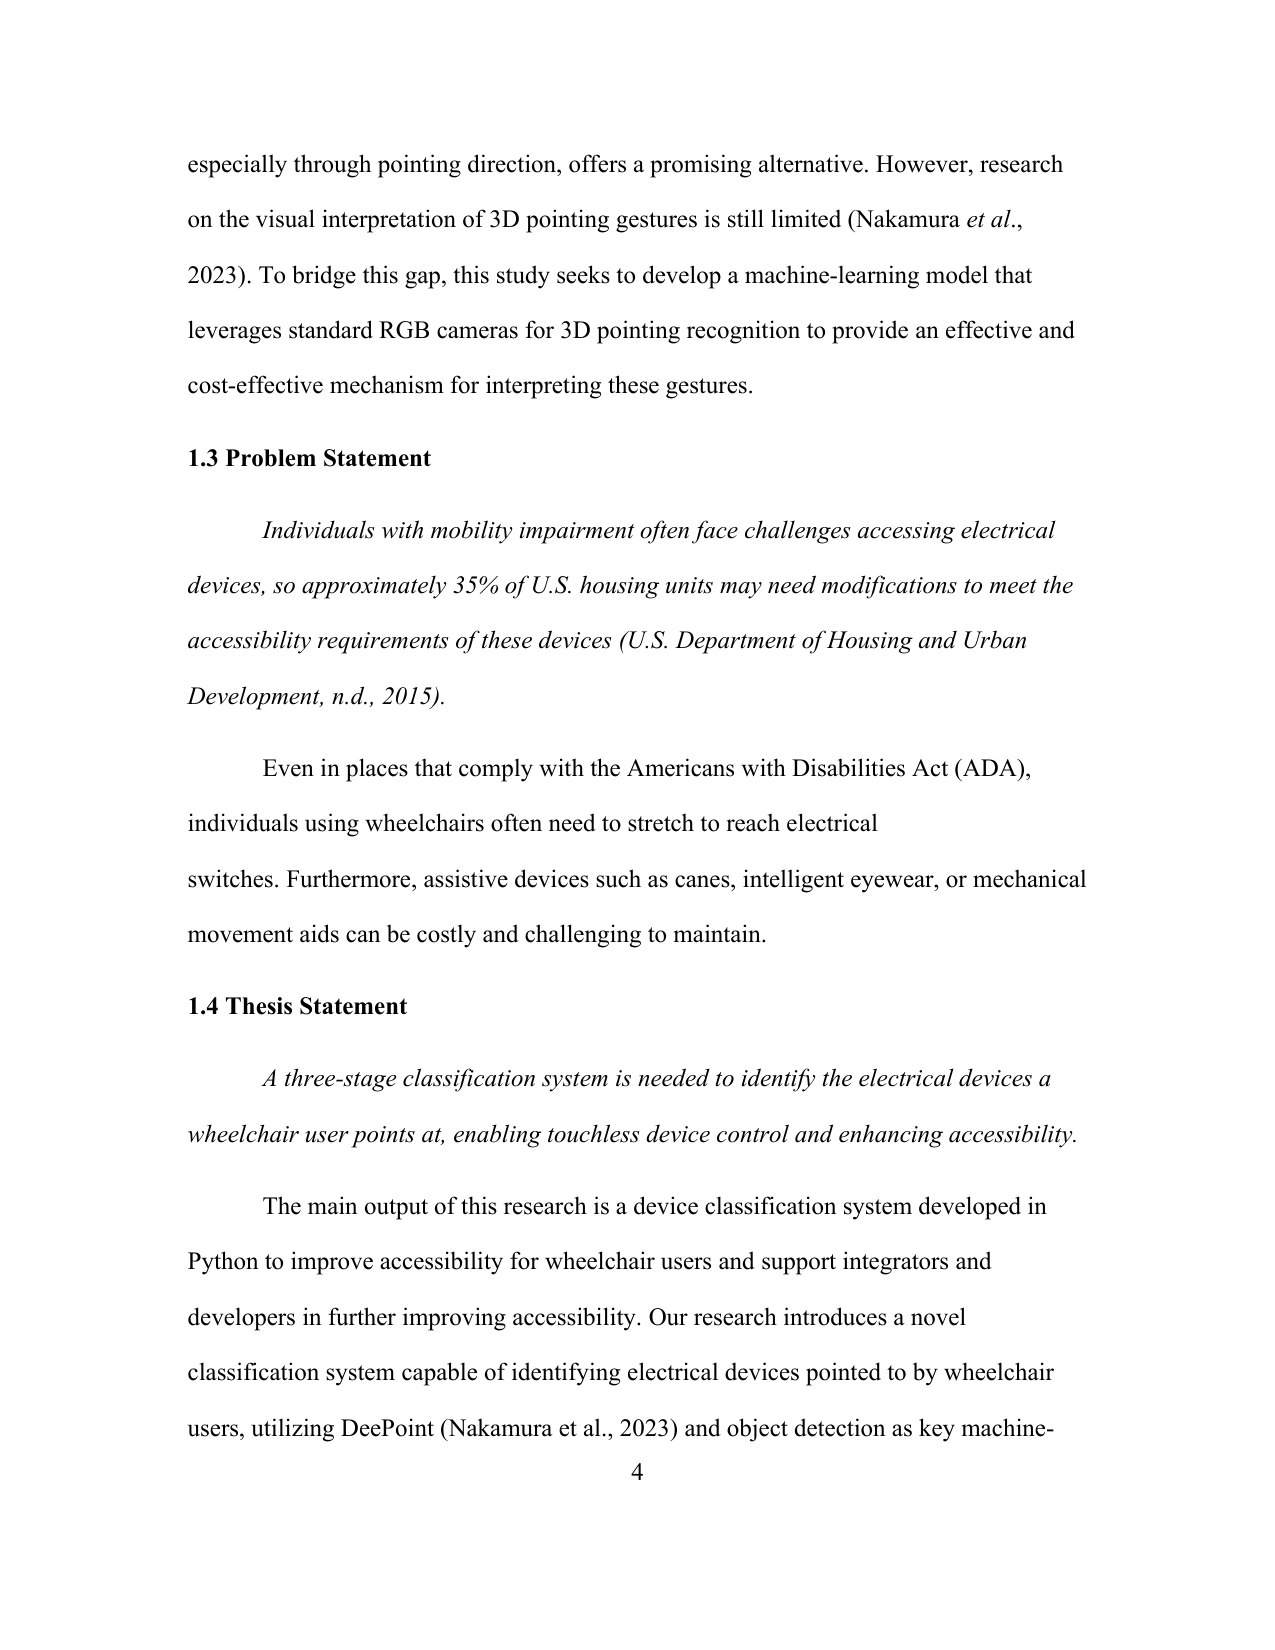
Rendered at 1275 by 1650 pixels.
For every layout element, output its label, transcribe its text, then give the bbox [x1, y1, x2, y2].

subtitle 1.3 Problem Statement [187, 444, 1087, 471]
text Individuals with mobility impairment often face challenges accessing electrical devices, so approximately 35% of U.S. housing units may need modifications to meet the accessibility requirements of these devices (U.S. Department of Housing and Urban Development, n.d., 2015). [187, 516, 1087, 710]
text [187, 1192, 1087, 1441]
text Even in places that comply with the Americans with Disabilities Act (ADA), individuals using wheelchairs often need to stretch to reach electrical switches. Furthermore, assistive devices such as canes, intelligent eyewear, or mechanical movement aids can be costly and challenging to maintain. [187, 754, 1087, 948]
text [187, 150, 1087, 399]
subtitle 1.4 Thesis Statement [187, 992, 1087, 1020]
text A three-stage classification system is needed to identify the electrical devices a wheelchair user points at, enabling touchless device control and enhancing accessibility. [187, 1064, 1087, 1148]
